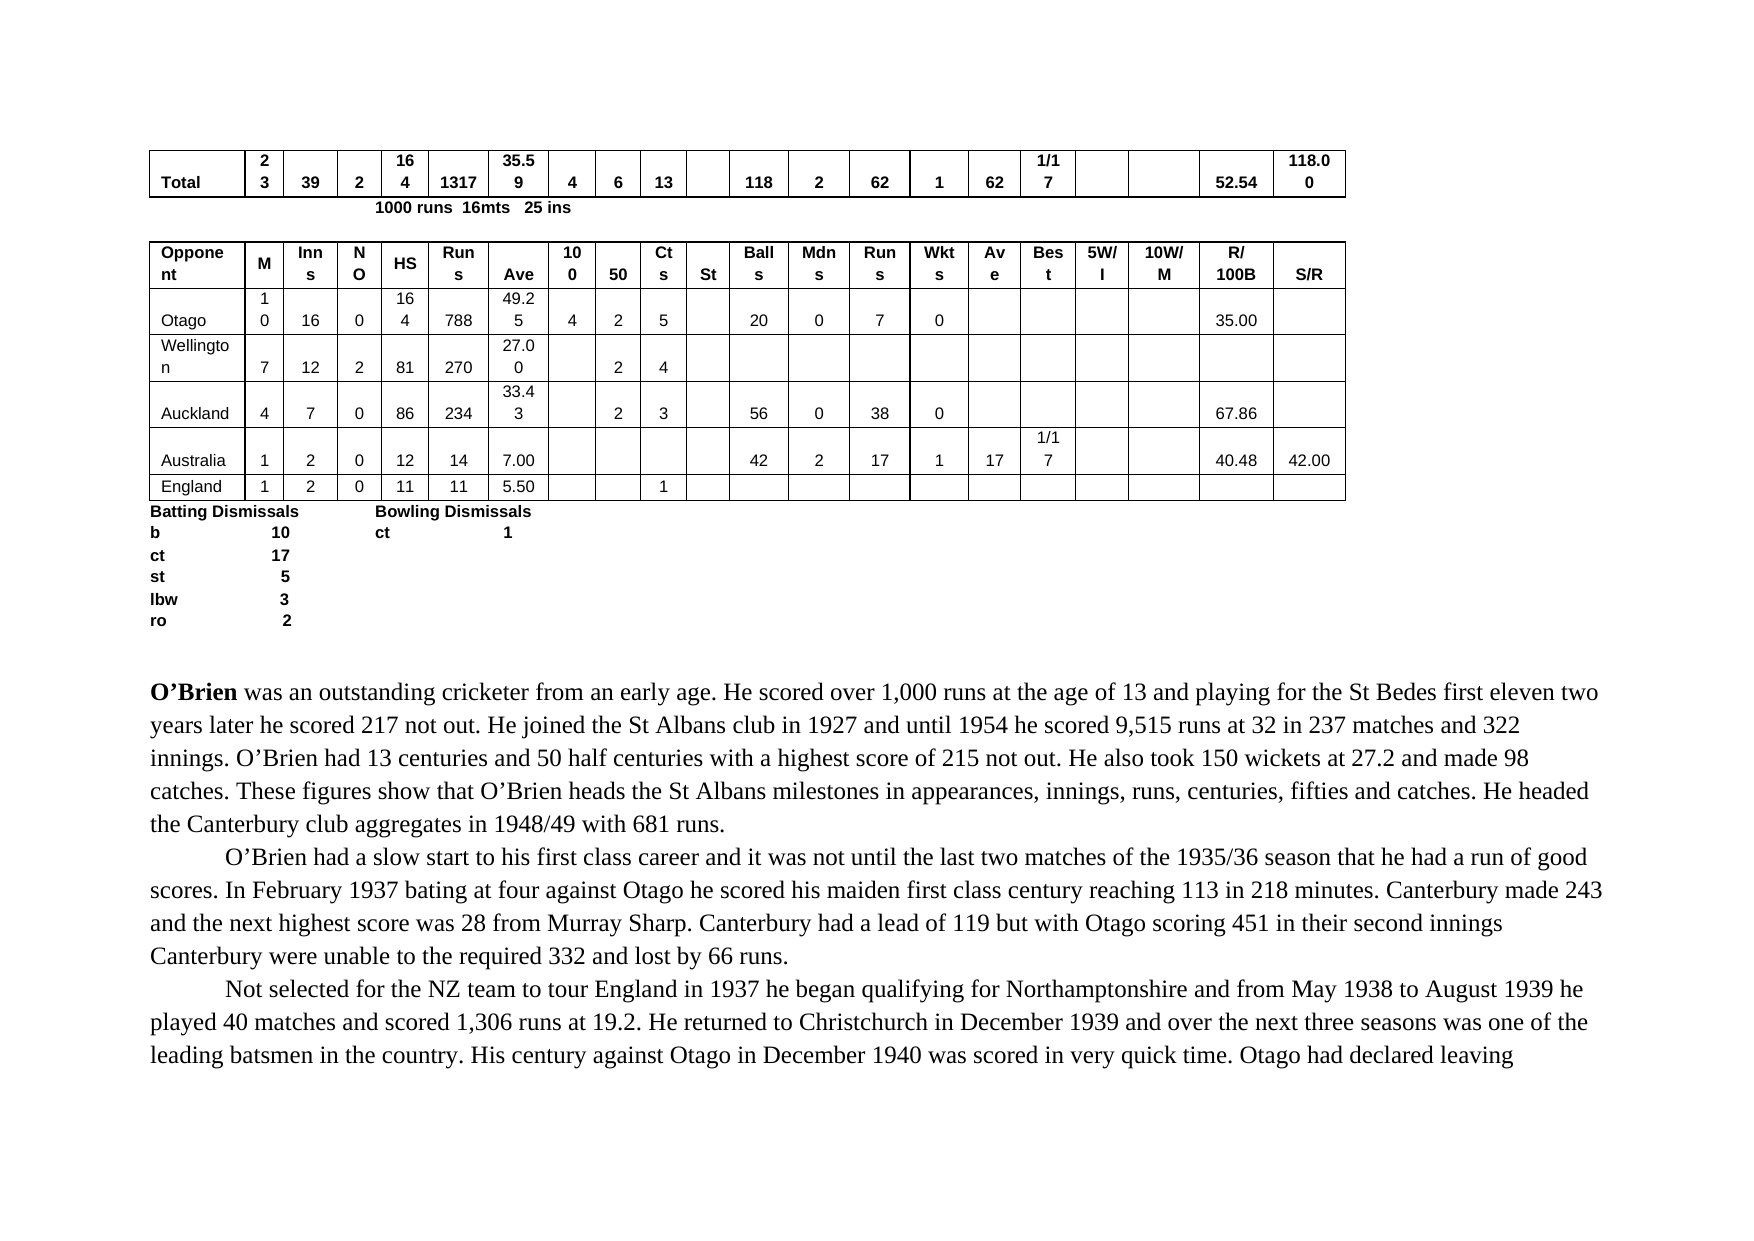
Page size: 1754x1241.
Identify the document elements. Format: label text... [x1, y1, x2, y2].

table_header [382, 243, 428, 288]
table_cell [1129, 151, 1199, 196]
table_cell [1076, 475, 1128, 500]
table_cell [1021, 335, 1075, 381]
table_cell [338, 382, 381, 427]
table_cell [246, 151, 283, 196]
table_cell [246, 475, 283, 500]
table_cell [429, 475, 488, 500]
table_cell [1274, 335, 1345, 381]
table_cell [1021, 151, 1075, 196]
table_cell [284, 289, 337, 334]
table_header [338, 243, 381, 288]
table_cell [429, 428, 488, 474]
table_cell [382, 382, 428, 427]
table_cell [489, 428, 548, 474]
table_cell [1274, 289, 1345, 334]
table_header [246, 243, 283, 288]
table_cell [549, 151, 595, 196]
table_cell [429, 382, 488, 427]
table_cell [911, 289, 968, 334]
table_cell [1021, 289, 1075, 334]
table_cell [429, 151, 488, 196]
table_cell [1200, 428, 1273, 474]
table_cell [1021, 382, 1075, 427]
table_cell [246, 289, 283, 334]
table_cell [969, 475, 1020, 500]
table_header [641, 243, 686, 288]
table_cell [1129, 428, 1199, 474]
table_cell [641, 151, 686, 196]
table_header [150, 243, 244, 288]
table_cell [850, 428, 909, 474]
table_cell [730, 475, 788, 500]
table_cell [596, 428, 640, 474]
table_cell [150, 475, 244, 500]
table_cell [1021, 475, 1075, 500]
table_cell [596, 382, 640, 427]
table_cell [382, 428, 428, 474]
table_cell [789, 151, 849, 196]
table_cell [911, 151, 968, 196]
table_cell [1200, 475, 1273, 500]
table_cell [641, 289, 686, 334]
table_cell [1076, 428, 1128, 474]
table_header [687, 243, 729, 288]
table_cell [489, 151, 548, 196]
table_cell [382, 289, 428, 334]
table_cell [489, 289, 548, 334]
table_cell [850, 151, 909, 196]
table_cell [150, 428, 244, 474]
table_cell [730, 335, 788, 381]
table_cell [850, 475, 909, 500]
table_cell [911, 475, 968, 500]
text ct 17 [150, 545, 1604, 564]
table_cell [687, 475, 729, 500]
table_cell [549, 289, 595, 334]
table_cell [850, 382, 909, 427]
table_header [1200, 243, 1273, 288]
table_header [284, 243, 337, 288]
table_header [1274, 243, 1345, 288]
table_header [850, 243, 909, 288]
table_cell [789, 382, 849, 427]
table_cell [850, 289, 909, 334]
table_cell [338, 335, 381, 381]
text 1000 runs 16mts 25 ins [150, 197, 1604, 217]
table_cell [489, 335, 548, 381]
text lbw 3 [150, 589, 1604, 608]
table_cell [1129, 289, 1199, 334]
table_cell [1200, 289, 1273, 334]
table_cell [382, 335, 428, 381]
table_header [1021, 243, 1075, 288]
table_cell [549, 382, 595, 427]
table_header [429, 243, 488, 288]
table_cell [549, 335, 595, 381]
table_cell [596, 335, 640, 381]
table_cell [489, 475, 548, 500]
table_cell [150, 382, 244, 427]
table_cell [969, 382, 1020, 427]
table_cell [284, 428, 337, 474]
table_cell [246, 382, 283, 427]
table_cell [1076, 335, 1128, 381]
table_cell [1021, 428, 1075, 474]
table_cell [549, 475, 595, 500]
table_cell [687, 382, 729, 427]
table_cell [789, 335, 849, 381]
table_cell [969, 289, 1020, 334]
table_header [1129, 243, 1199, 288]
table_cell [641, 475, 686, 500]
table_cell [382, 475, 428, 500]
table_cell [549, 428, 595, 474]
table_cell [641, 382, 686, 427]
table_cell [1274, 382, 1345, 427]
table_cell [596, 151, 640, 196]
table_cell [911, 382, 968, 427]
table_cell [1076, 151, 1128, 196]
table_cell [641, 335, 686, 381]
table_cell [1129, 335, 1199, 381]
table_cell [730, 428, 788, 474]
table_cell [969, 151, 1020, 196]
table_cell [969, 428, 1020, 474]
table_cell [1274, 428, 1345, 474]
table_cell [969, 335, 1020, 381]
text b 10 ct 1 [150, 523, 1604, 542]
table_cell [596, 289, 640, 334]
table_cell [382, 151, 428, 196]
text ro 2 [150, 611, 1604, 630]
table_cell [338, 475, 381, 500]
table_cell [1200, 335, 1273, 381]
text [150, 974, 1604, 1069]
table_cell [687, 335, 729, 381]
text st 5 [150, 567, 1604, 586]
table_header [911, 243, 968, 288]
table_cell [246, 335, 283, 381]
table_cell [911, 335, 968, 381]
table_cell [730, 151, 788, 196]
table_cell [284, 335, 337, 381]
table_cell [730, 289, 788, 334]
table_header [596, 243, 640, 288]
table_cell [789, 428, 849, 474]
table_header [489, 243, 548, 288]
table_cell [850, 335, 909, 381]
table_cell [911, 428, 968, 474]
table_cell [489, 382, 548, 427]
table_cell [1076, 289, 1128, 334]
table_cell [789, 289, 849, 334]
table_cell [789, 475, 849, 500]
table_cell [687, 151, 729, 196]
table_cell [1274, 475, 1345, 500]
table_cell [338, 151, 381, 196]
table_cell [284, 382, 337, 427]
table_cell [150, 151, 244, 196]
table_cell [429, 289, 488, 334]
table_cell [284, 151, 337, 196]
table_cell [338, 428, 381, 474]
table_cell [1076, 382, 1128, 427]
text O’Brien was an outstanding cricketer from an early age. He scored over 1,000 runs at the age of 13 and playing for the St Bedes first eleven two years later he scored 217 not out. He joined the St Albans club in 1927 and until 1954 he scored 9,515 runs at 32 in 237 matches and 322 innings. O’Brien had 13 centuries and 50 half centuries with a highest score of 215 not out. He also took 150 wickets at 27.2 and made 98 catches. These figures show that O’Brien heads the St Albans milestones in appearances, innings, runs, centuries, fifties and catches. He headed the Canterbury club aggregates in 1948/49 with 681 runs. [150, 677, 1604, 838]
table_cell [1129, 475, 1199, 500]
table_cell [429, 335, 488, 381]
text Batting Dismissals Bowling Dismissals [150, 501, 1604, 521]
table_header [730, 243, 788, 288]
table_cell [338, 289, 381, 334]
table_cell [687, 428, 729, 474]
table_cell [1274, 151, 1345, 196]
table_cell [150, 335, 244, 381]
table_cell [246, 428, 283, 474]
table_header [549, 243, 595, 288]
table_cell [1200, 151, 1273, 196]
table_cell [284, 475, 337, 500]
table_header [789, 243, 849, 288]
text O’Brien had a slow start to his first class career and it was not until the last two matches of the 1935/36 season that he had a run of good scores. In February 1937 bating at four against Otago he scored his maiden first class century reaching 113 in 218 minutes. Canterbury made 243 and the next highest score was 28 from Murray Sharp. Canterbury had a lead of 119 but with Otago scoring 451 in their second innings Canterbury were unable to the required 332 and lost by 66 runs. [150, 842, 1604, 970]
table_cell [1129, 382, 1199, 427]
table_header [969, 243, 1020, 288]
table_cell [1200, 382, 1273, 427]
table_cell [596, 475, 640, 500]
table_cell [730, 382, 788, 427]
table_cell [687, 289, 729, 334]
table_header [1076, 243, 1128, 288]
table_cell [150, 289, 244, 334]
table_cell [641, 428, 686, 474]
